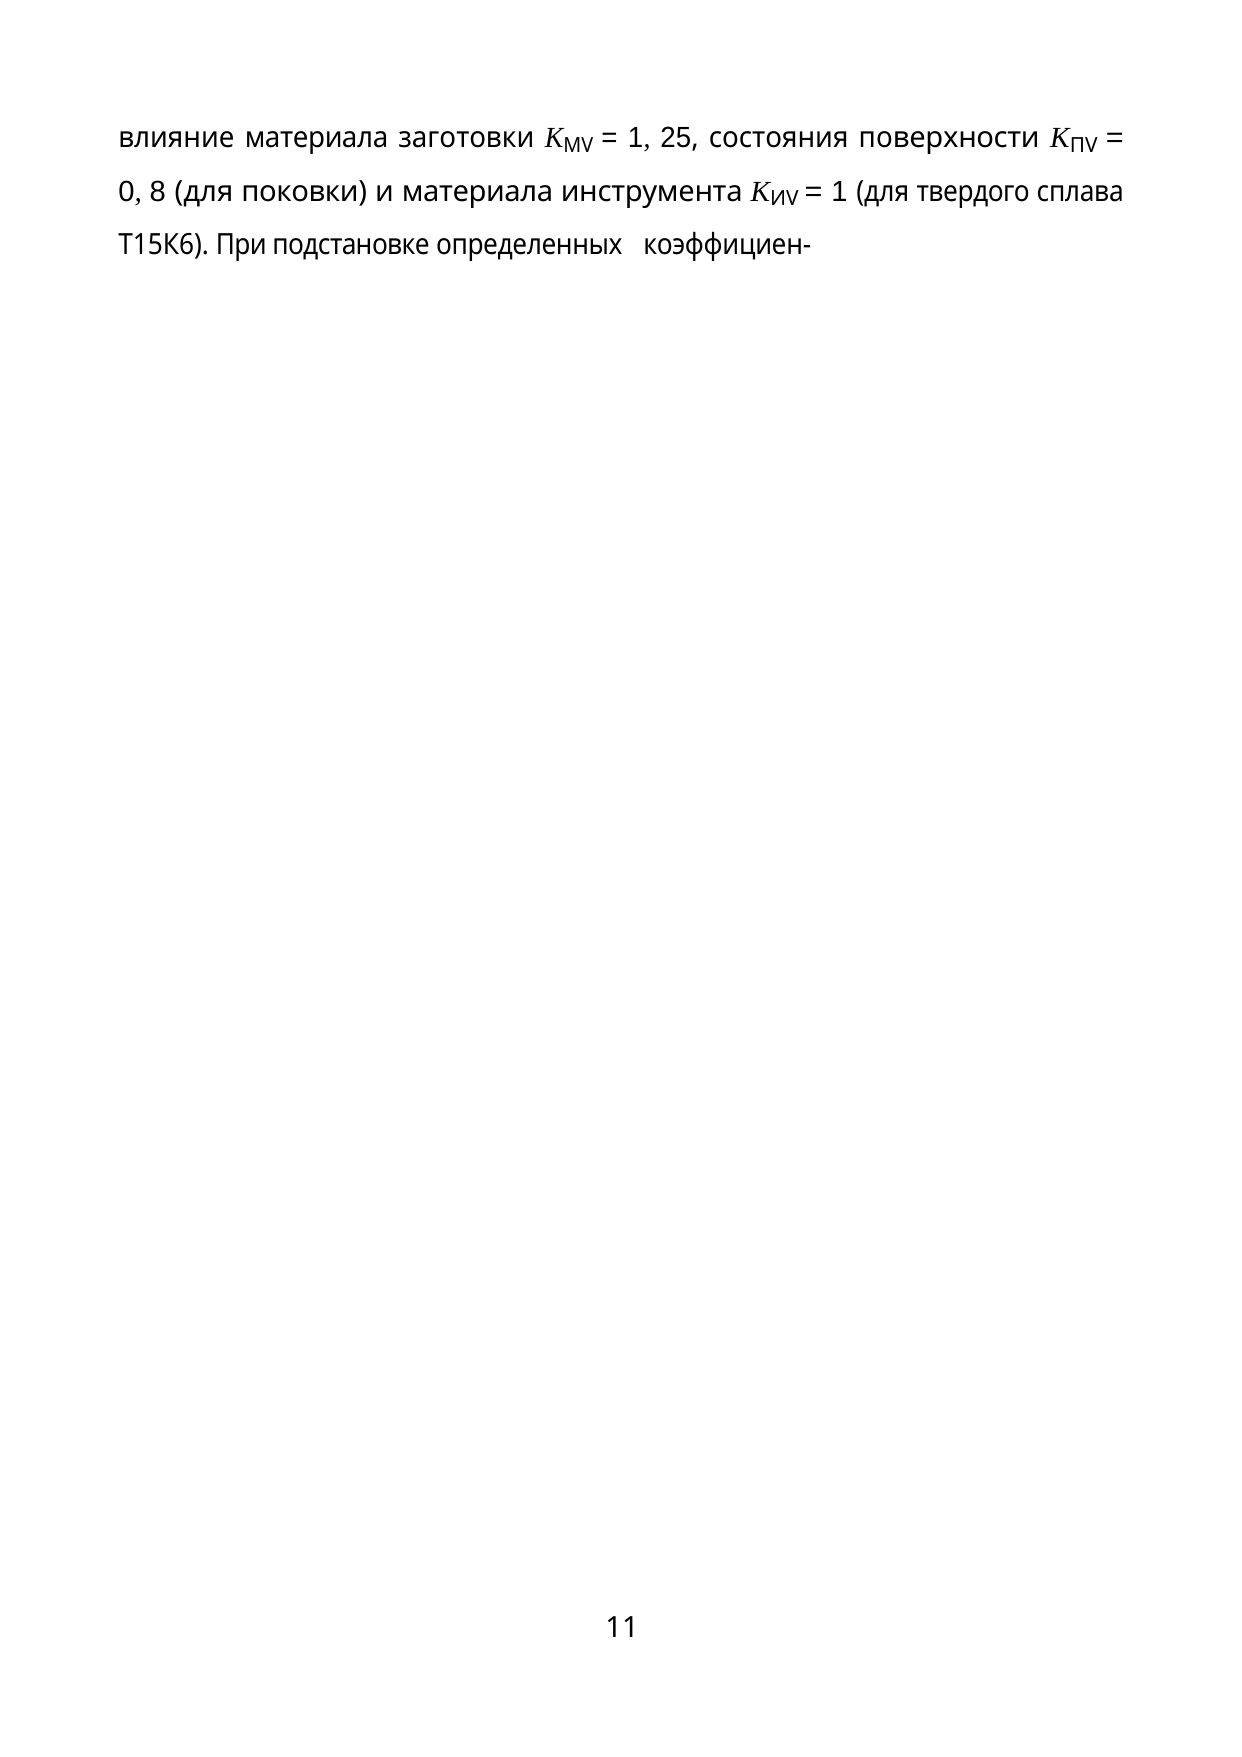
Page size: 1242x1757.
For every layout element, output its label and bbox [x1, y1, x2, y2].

text [118, 117, 1124, 263]
